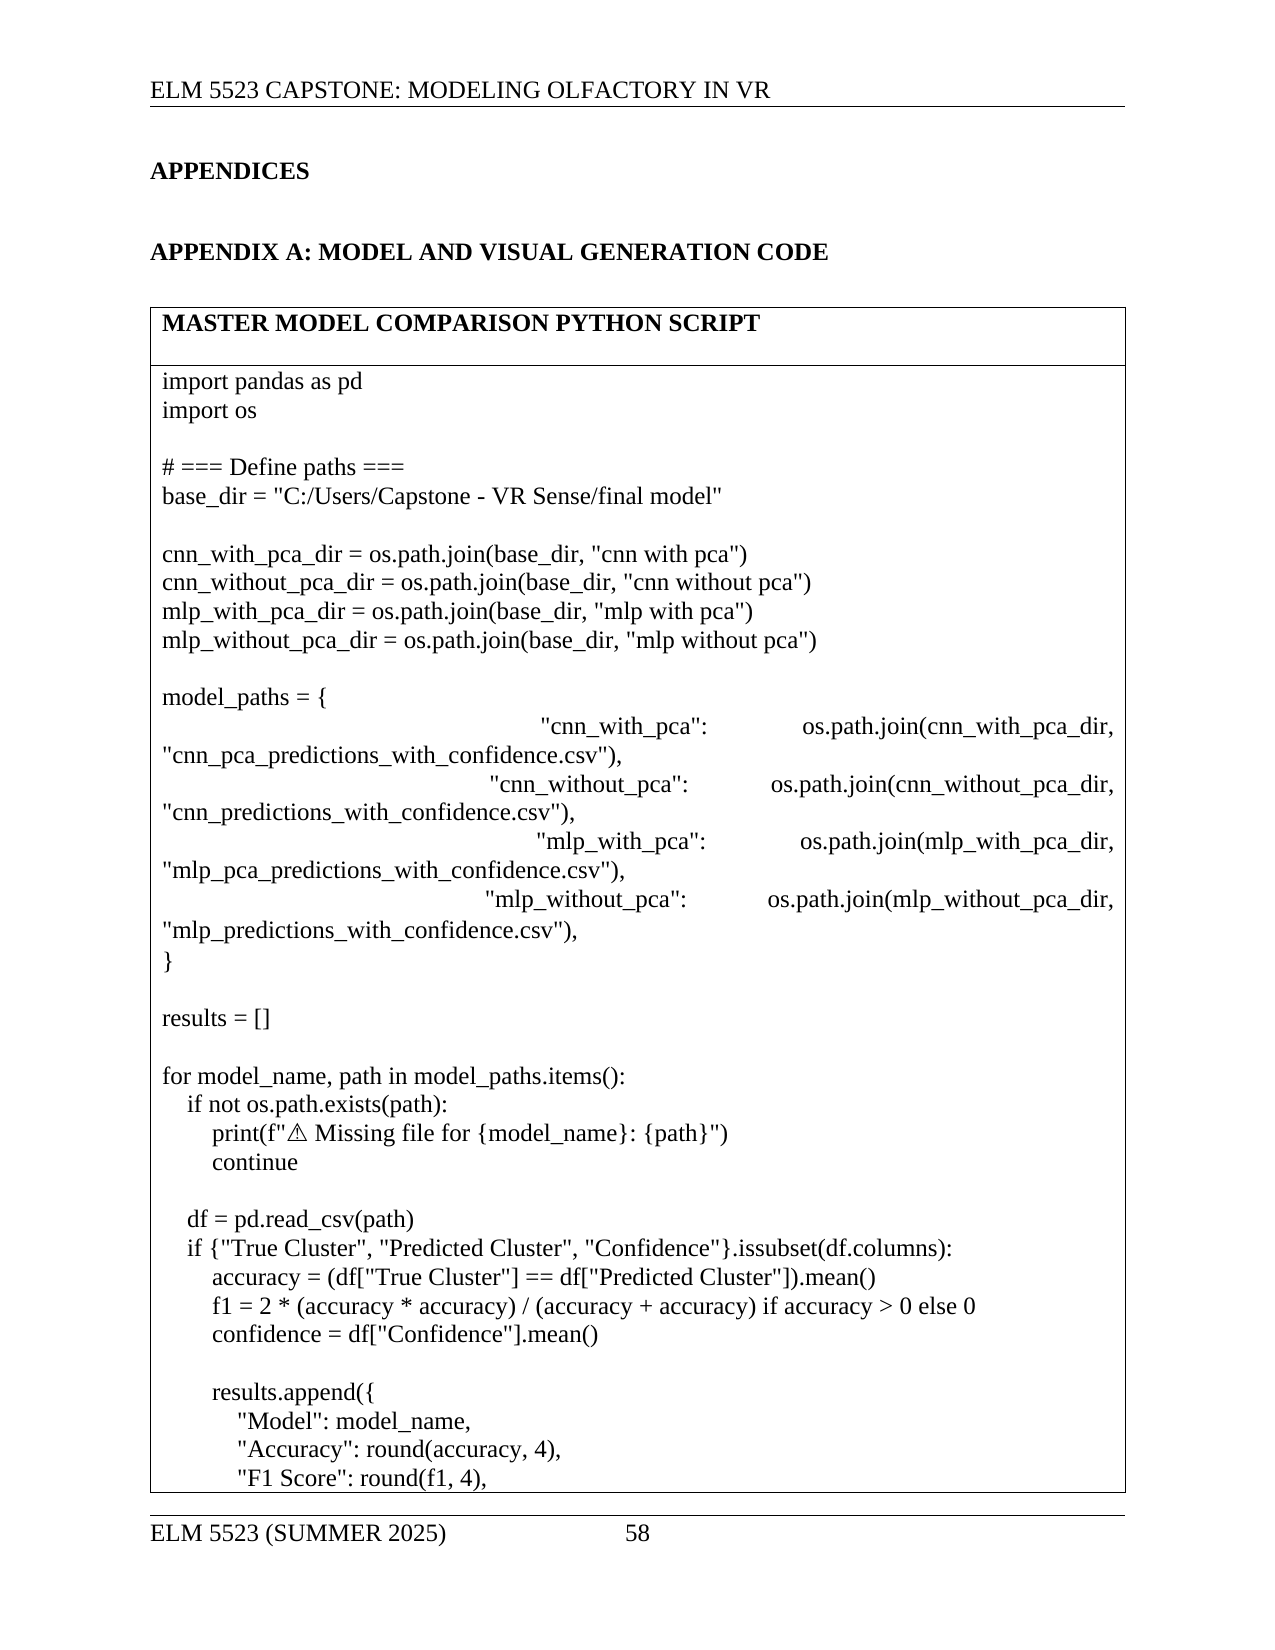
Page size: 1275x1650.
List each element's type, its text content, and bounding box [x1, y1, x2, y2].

table_header MASTER MODEL Comparison python script [151, 308, 1125, 365]
text APPENDIX A: MODEL AND VISUAL GENERATION CODE [150, 237, 1125, 265]
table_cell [151, 366, 1125, 1492]
subtitle Appendices [150, 156, 1125, 185]
